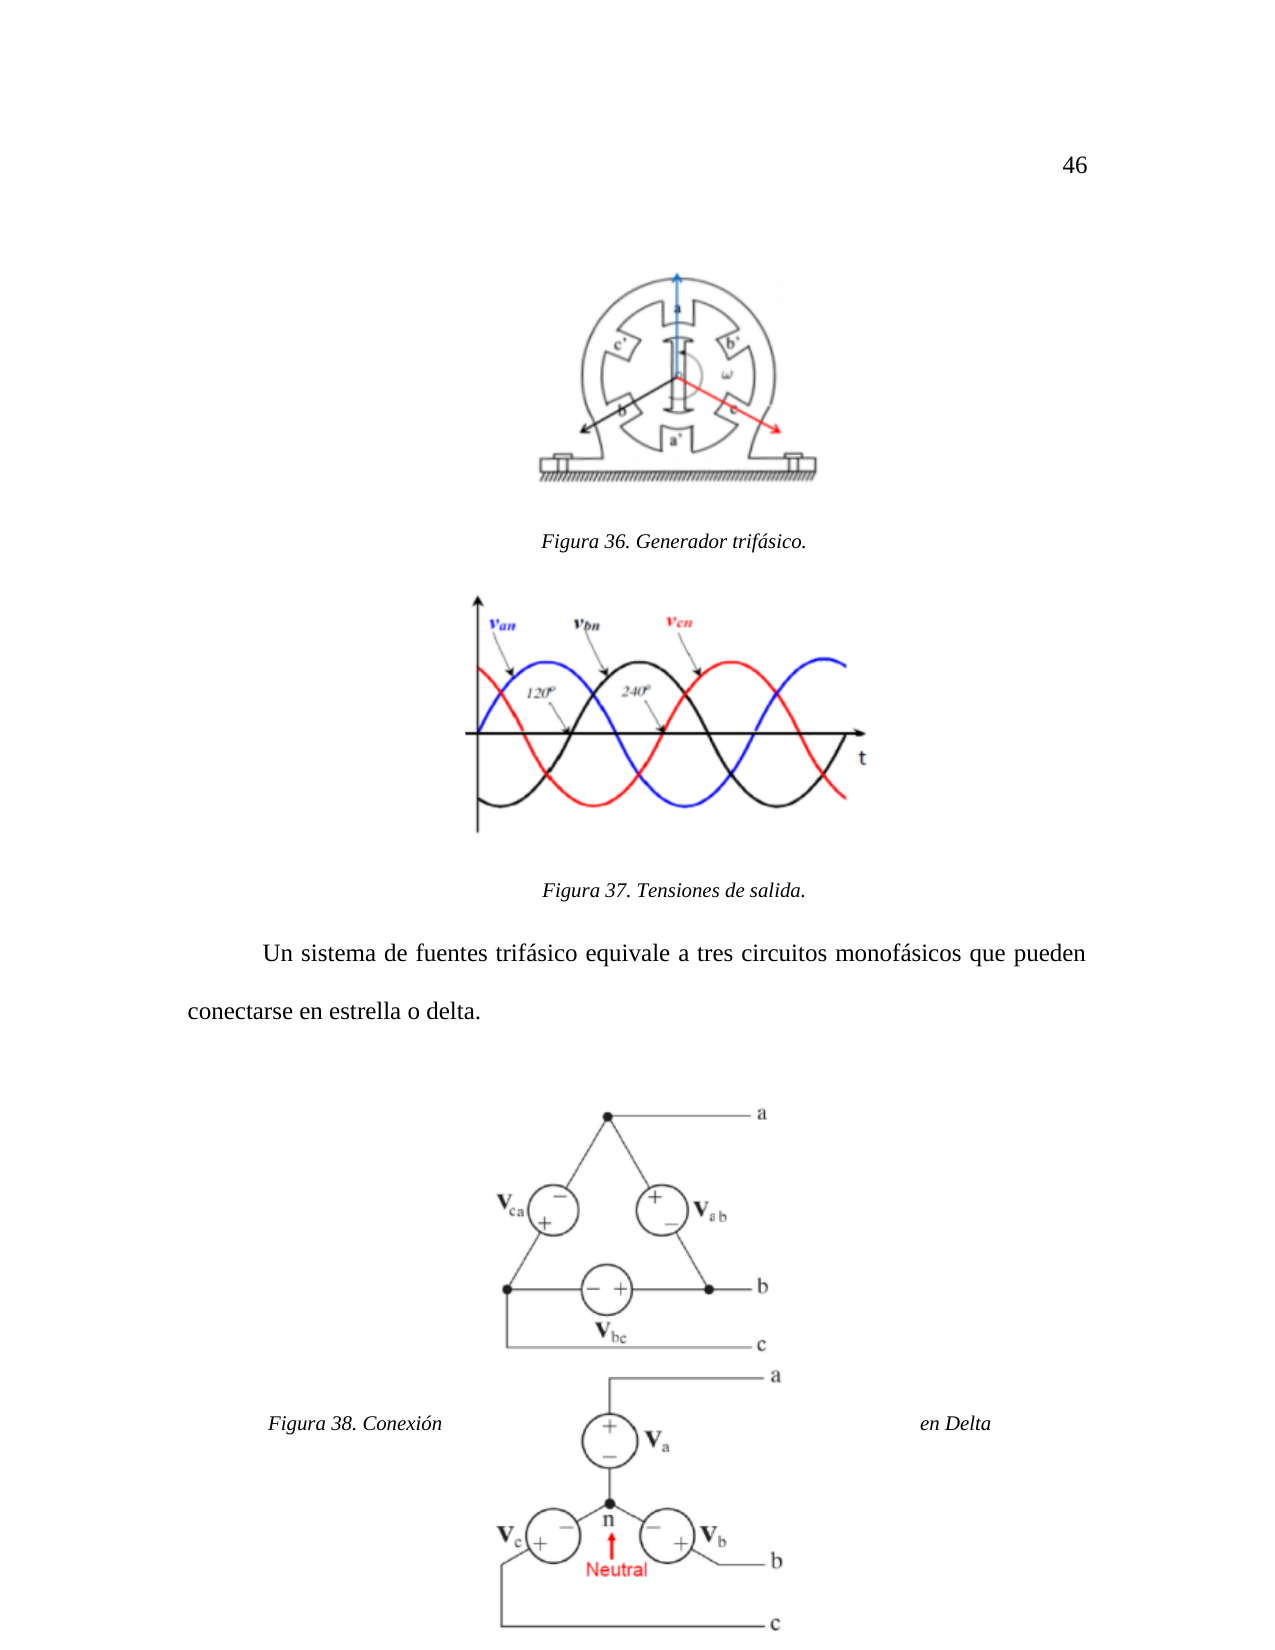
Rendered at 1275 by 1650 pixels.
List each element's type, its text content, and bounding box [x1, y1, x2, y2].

picture [465, 589, 885, 837]
text Figura 38. Conexión en Delta [807, 1411, 1087, 1435]
text Figura 36. Generador trifásico. [187, 529, 1087, 553]
text Un sistema de fuentes trifásico equivale a tres circuitos monofásicos que pueden conectarse en estrella o delta. [187, 938, 1087, 1025]
picture [521, 267, 829, 488]
text Figura 38. Conexión en Delta [187, 1411, 468, 1435]
text Figura 37. Tensiones de salida. [187, 878, 1087, 902]
picture [468, 1101, 807, 1650]
